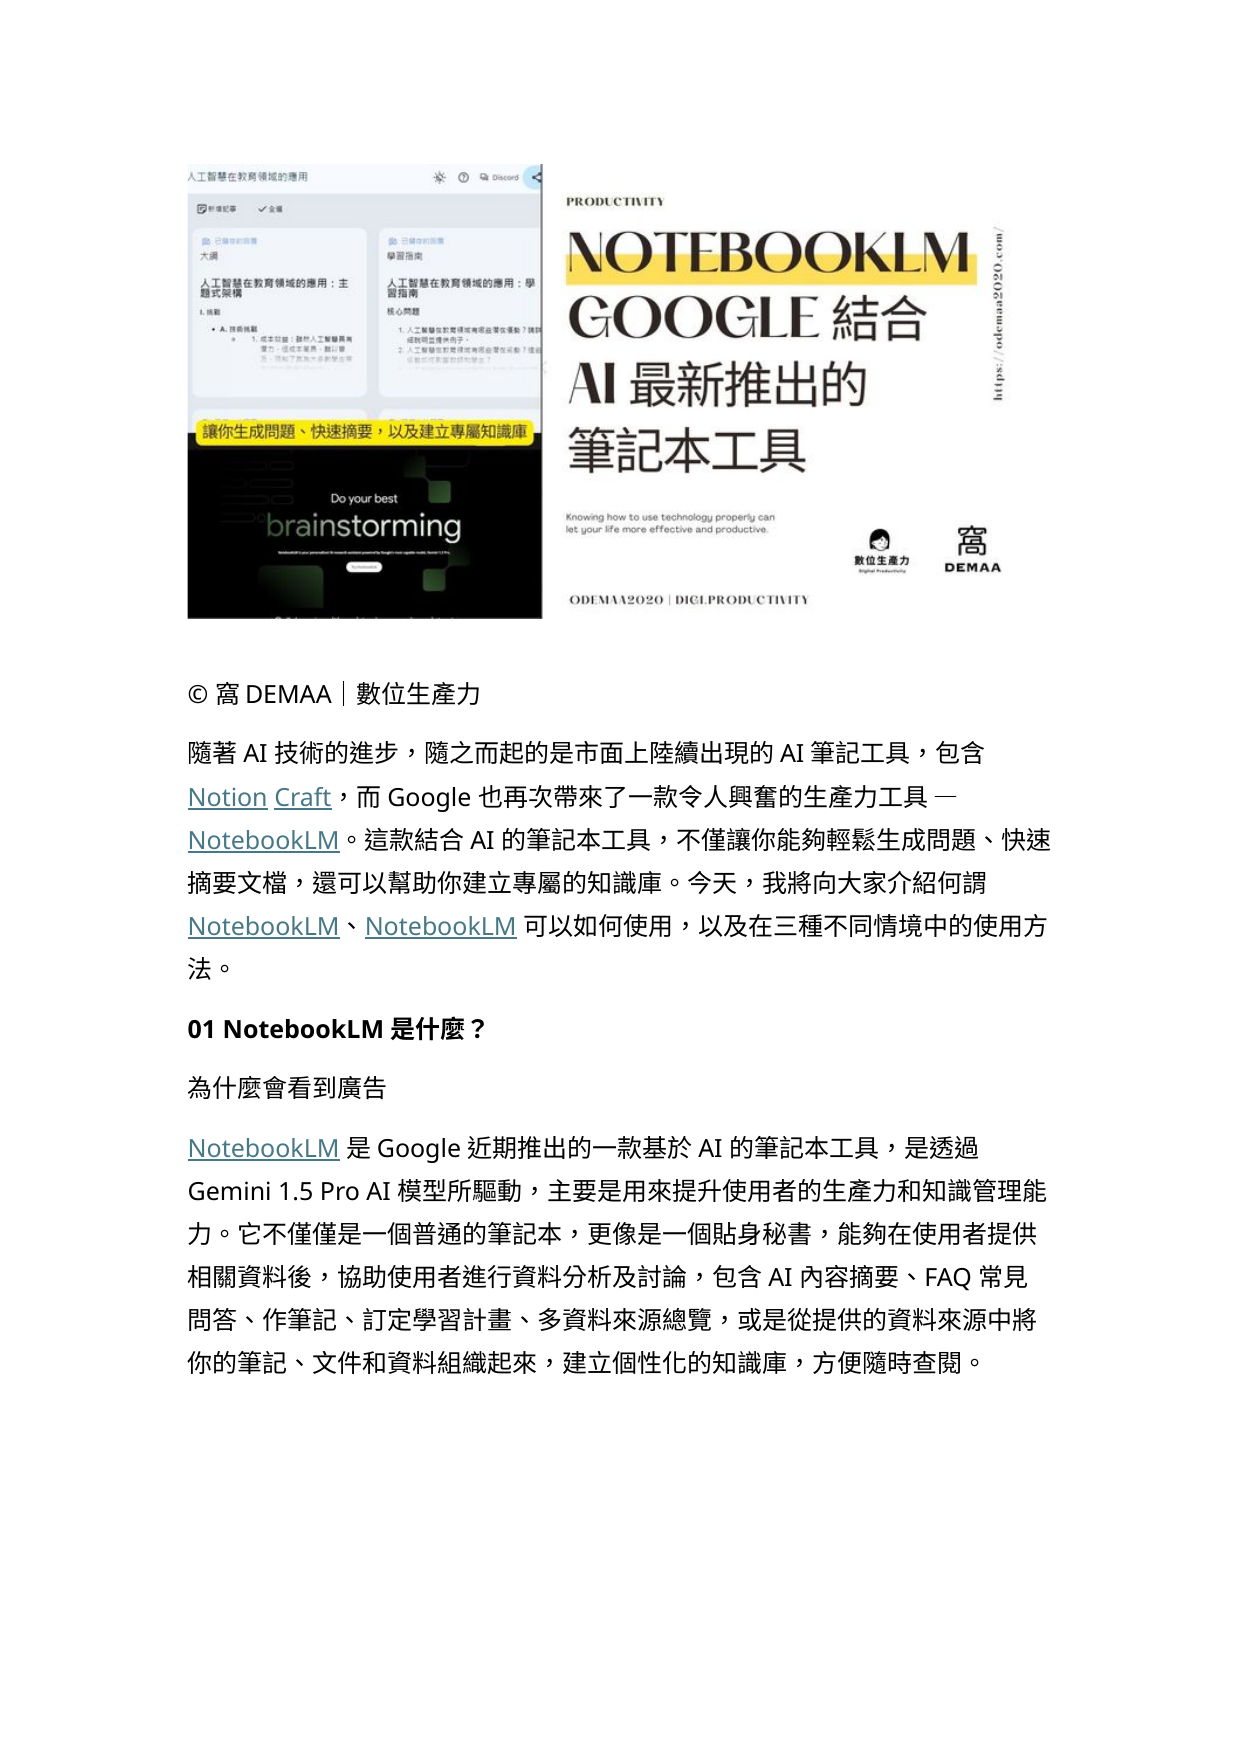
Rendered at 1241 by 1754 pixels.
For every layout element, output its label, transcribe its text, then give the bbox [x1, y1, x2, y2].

text © 窩DEMAA｜數位生產力 [187, 674, 1053, 711]
picture [187, 164, 1053, 619]
text 為什麼會看到廣告 [187, 1068, 1053, 1106]
text 隨著 AI 技術的進步，隨之而起的是市面上陸續出現的 AI 筆記工具，包含 Notion Craft，而 Google 也再次帶來了一款令人興奮的生產力工具 — NotebookLM。這款結合 AI 的筆記本工具，不僅讓你能夠輕鬆生成問題、快速摘要文檔，還可以幫助你建立專屬的知識庫。今天，我將向大家介紹何謂 NotebookLM、NotebookLM 可以如何使用，以及在三種不同情境中的使用方法。 [187, 733, 1053, 986]
text 01 NotebookLM 是什麼？ [187, 1008, 1053, 1046]
text NotebookLM 是 Google 近期推出的一款基於 AI 的筆記本工具，是透過 Gemini 1.5 Pro AI 模型所驅動，主要是用來提升使用者的生產力和知識管理能力。它不僅僅是一個普通的筆記本，更像是一個貼身秘書，能夠在使用者提供相關資料後，協助使用者進行資料分析及討論，包含 AI 內容摘要、FAQ 常見問答、作筆記、訂定學習計畫、多資料來源總覽，或是從提供的資料來源中將你的筆記、文件和資料組織起來，建立個性化的知識庫，方便隨時查閱。 [187, 1128, 1053, 1381]
